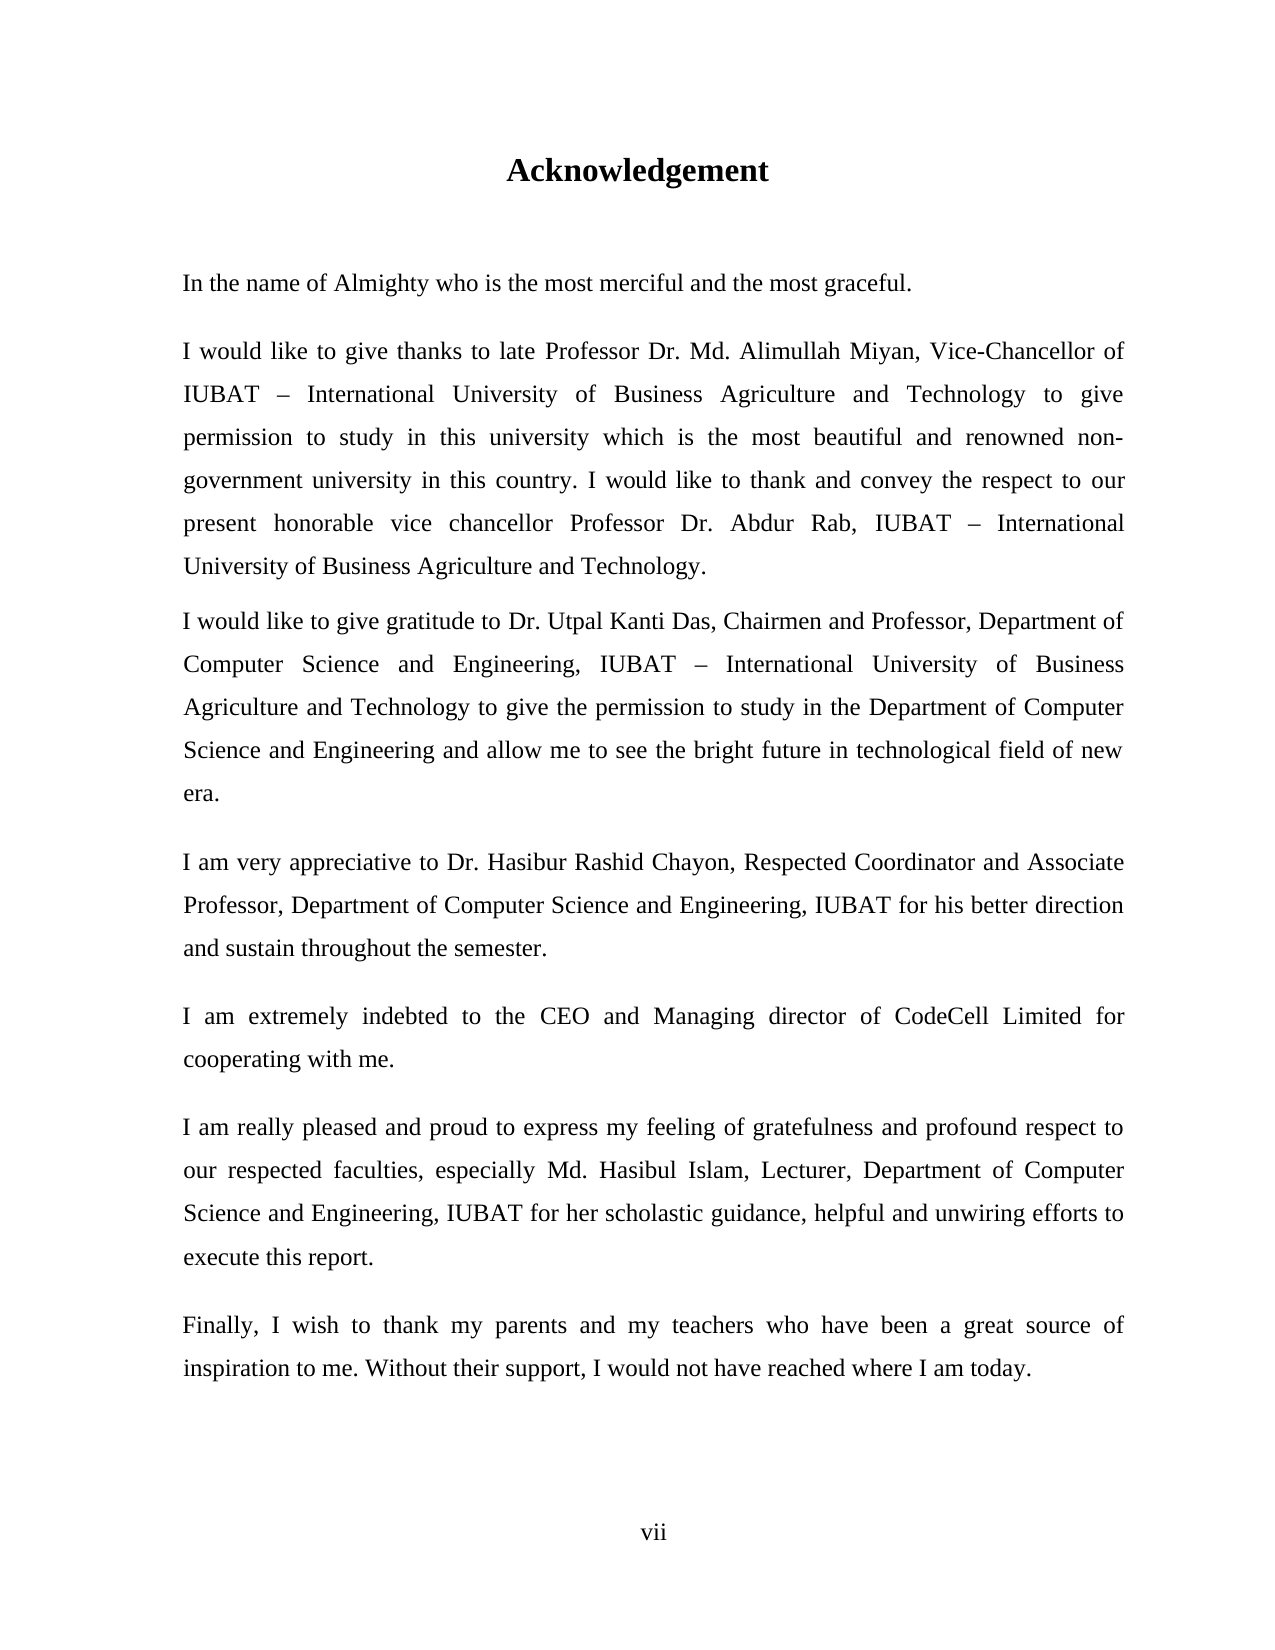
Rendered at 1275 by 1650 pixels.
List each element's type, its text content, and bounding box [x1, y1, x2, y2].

text I am really pleased and proud to express my feeling of gratefulness and profound respect to our respected faculties, especially Md. Hasibul Islam, Lecturer, Department of Computer Science and Engineering, IUBAT for her scholastic guidance, helpful and unwiring efforts to execute this report. [182, 1112, 1125, 1270]
text I am very appreciative to Dr. Hasibur Rashid Chayon, Respected Coordinator and Associate Professor, Department of Computer Science and Engineering, IUBAT for his better direction and sustain throughout the semester. [182, 847, 1125, 962]
text In the name of Almighty who is the most merciful and the most graceful. [182, 268, 1125, 296]
text Finally, I wish to thank my parents and my teachers who have been a great source of inspiration to me. Without their support, I would not have reached where I am today. [182, 1310, 1125, 1382]
subtitle Acknowledgement [150, 150, 1125, 188]
text I am extremely indebted to the CEO and Managing director of CodeCell Limited for cooperating with me. [182, 1001, 1125, 1073]
text I would like to give thanks to late Professor Dr. Md. Alimullah Miyan, Vice-Chancellor of IUBAT – International University of Business Agriculture and Technology to give permission to study in this university which is the most beautiful and renowned non-government university in this country. I would like to thank and convey the respect to our present honorable vice chancellor Professor Dr. Abdur Rab, IUBAT – International University of Business Agriculture and Technology. [182, 336, 1125, 580]
text I would like to give gratitude to Dr. Utpal Kanti Das, Chairmen and Professor, Department of Computer Science and Engineering, IUBAT – International University of Business Agriculture and Technology to give the permission to study in the Department of Computer Science and Engineering and allow me to see the bright future in technological field of new era. [182, 606, 1125, 807]
